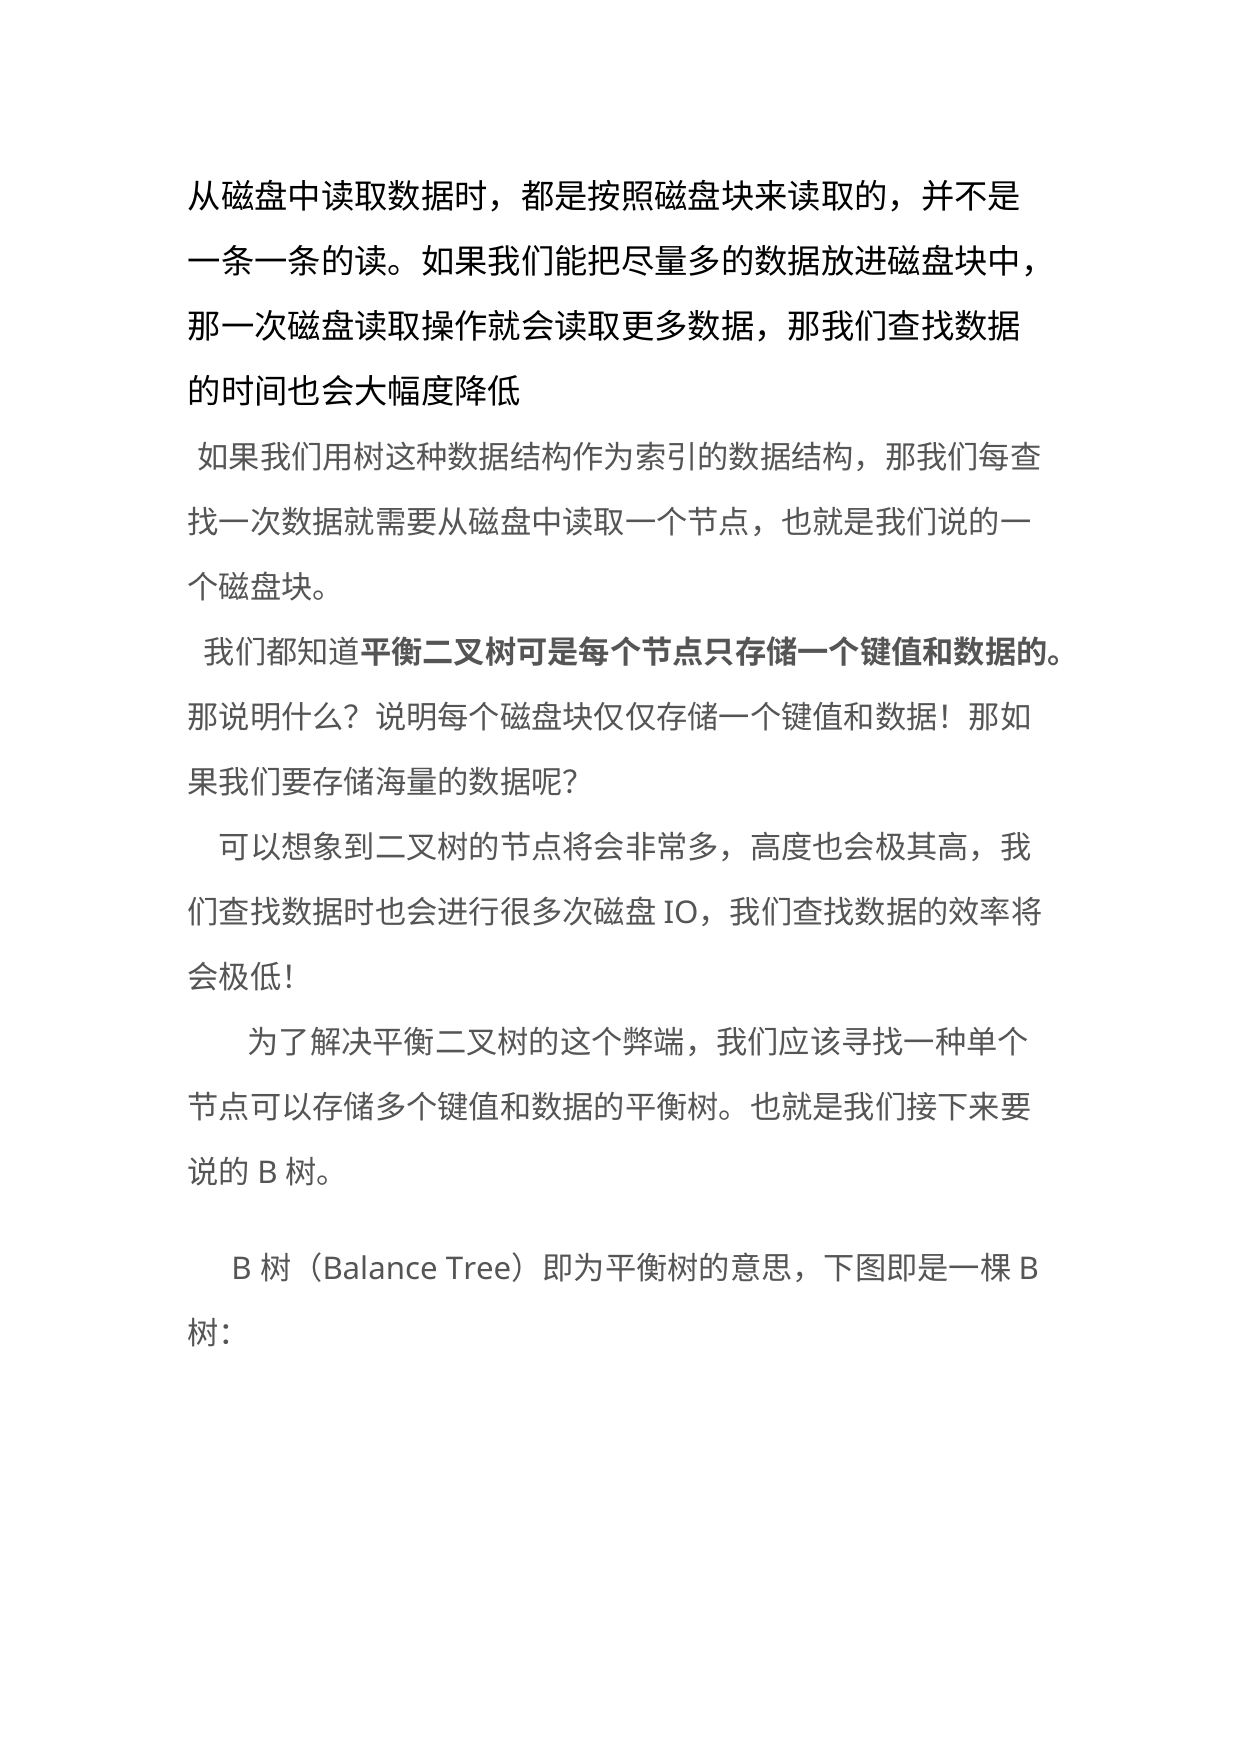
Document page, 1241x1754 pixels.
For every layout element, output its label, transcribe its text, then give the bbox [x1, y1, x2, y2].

text 我们都知道平衡二叉树可是每个节点只存储一个键值和数据的。那说明什么？说明每个磁盘块仅仅存储一个键值和数据！那如果我们要存储海量的数据呢？ [187, 617, 1053, 812]
text 为了解决平衡二叉树的这个弊端，我们应该寻找一种单个节点可以存储多个键值和数据的平衡树。也就是我们接下来要说的 B 树。 [187, 1007, 1053, 1202]
text 可以想象到二叉树的节点将会非常多，高度也会极其高，我们查找数据时也会进行很多次磁盘 IO，我们查找数据的效率将会极低！ [187, 812, 1053, 1007]
text 从磁盘中读取数据时，都是按照磁盘块来读取的，并不是一条一条的读。如果我们能把尽量多的数据放进磁盘块中，那一次磁盘读取操作就会读取更多数据，那我们查找数据的时间也会大幅度降低 [187, 162, 1053, 422]
text 如果我们用树这种数据结构作为索引的数据结构，那我们每查找一次数据就需要从磁盘中读取一个节点，也就是我们说的一个磁盘块。 [187, 422, 1053, 617]
text B 树（Balance Tree）即为平衡树的意思，下图即是一棵 B 树： [187, 1233, 1053, 1363]
